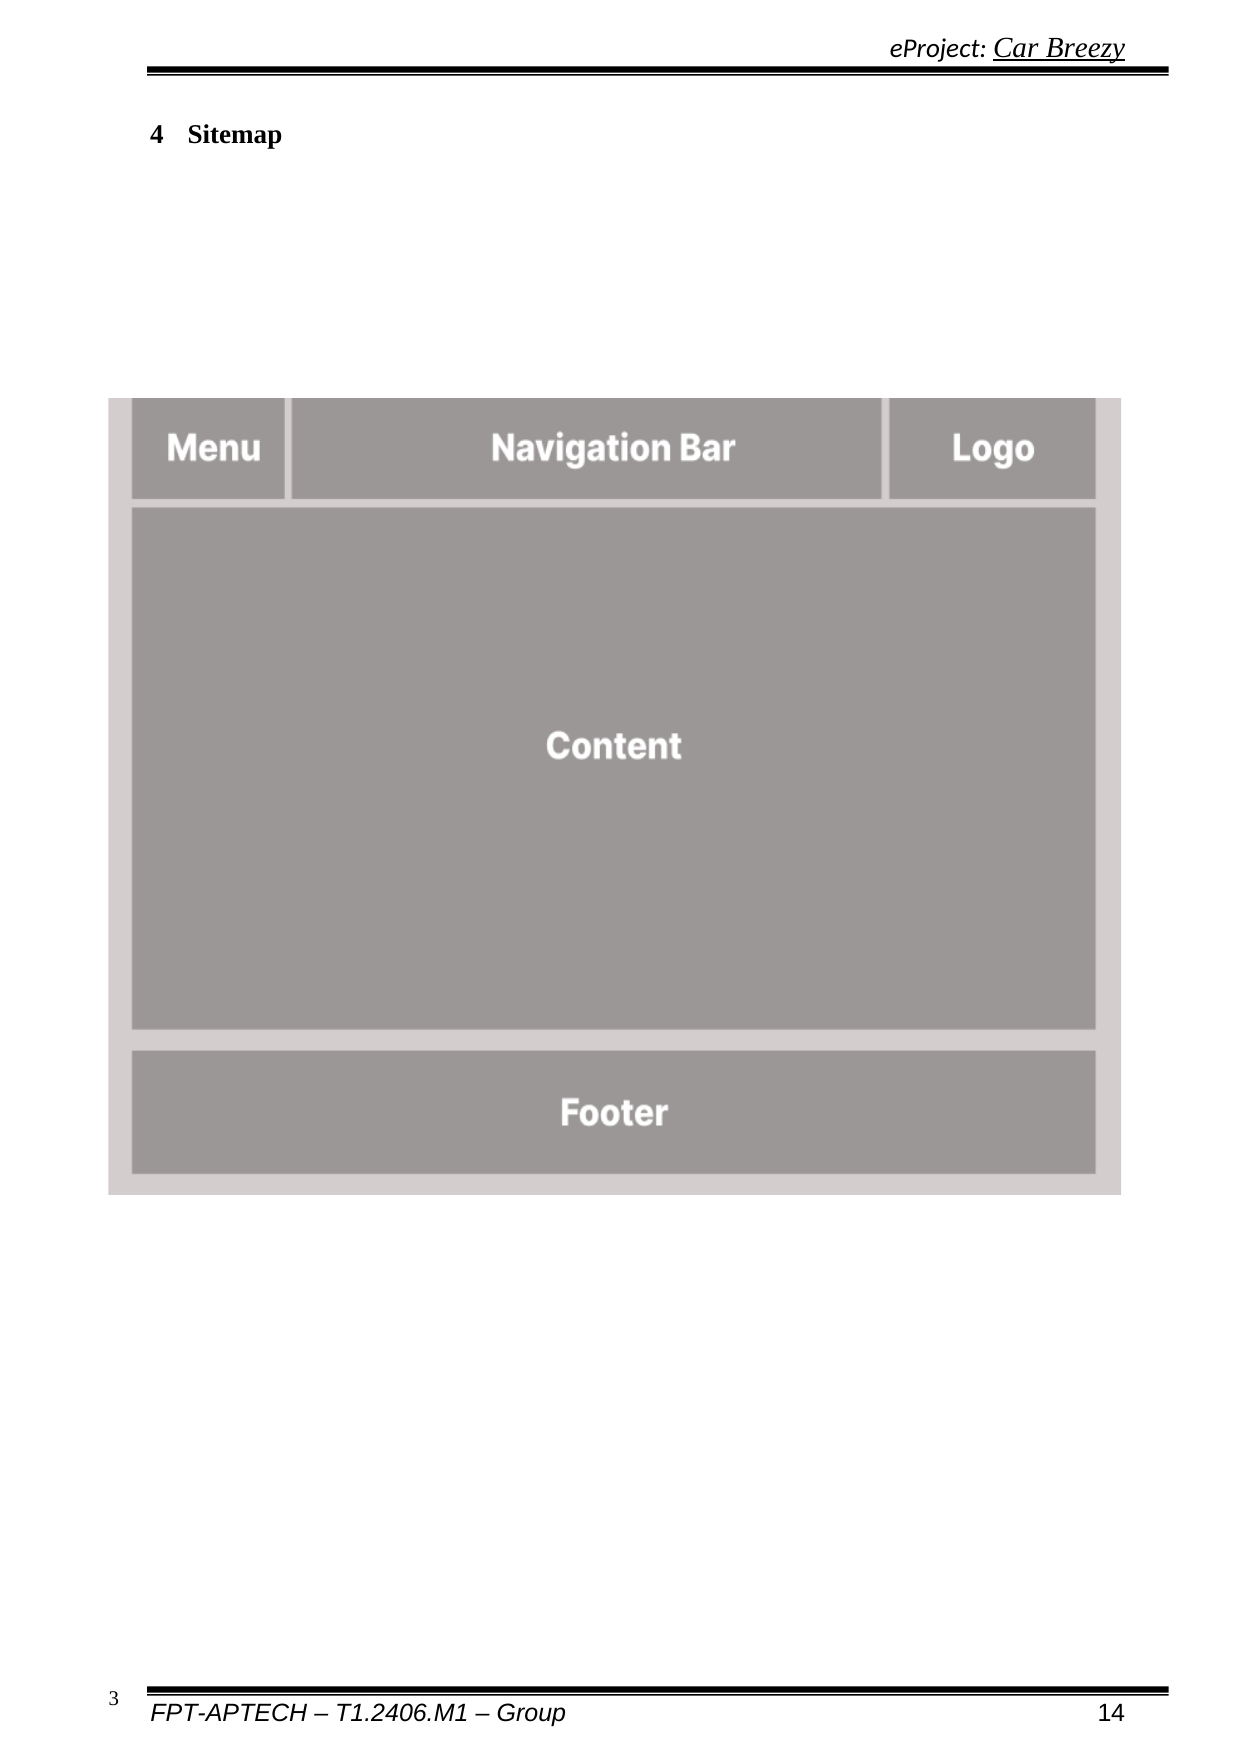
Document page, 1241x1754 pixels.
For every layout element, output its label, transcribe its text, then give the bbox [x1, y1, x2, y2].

subtitle Sitemap [150, 119, 1226, 150]
picture [108, 398, 1122, 1195]
